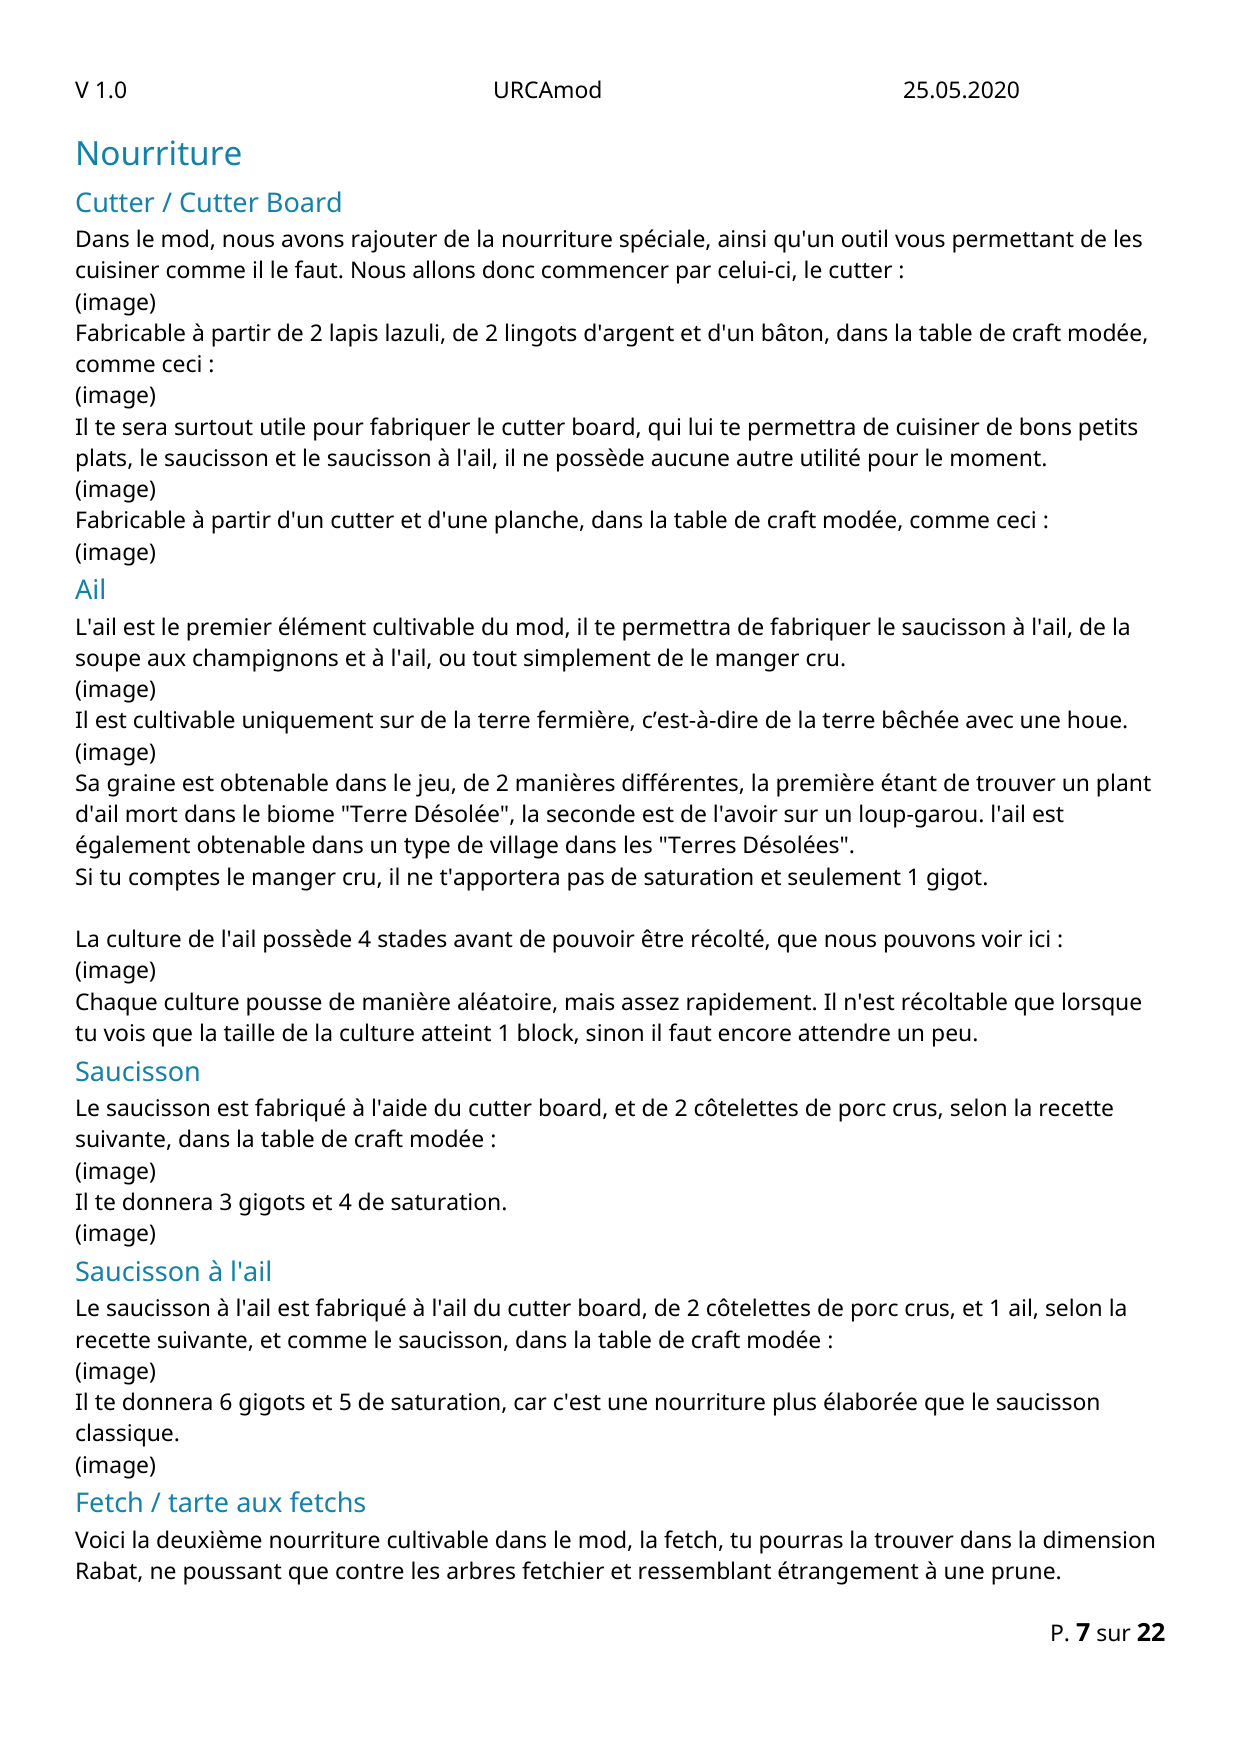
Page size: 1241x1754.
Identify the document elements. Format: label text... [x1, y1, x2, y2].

text Fabricable à partir d'un cutter et d'une planche, dans la table de craft modée, comme ceci : [75, 504, 1165, 535]
text Fabricable à partir de 2 lapis lazuli, de 2 lingots d'argent et d'un bâton, dans la table de craft modée, comme ceci : [75, 317, 1165, 379]
text Il te sera surtout utile pour fabriquer le cutter board, qui lui te permettra de cuisiner de bons petits plats, le saucisson et le saucisson à l'ail, il ne possède aucune autre utilité pour le moment. [75, 410, 1165, 473]
text Il est cultivable uniquement sur de la terre fermière, c’est-à-dire de la terre bêchée avec une houe. [75, 704, 1165, 736]
subtitle Cutter / Cutter Board [75, 183, 1165, 220]
text Il te donnera 3 gigots et 4 de saturation. [75, 1186, 1165, 1217]
text (image) [75, 285, 1165, 317]
subtitle Fetch / tarte aux fetchs [75, 1484, 1165, 1521]
text Voici la deuxième nourriture cultivable dans le mod, la fetch, tu pourras la trouver dans la dimension Rabat, ne poussant que contre les arbres fetchier et ressemblant étrangement à une prune. [75, 1524, 1165, 1586]
text Il te donnera 6 gigots et 5 de saturation, car c'est une nourriture plus élaborée que le saucisson classique. [75, 1386, 1165, 1448]
subtitle Nourriture [75, 130, 1165, 175]
text Chaque culture pousse de manière aléatoire, mais assez rapidement. Il n'est récoltable que lorsque tu vois que la taille de la culture atteint 1 block, sinon il faut encore attendre un peu. [75, 986, 1165, 1048]
subtitle Saucisson [75, 1052, 1165, 1089]
text (image) [75, 736, 1165, 767]
text (image) [75, 379, 1165, 410]
text La culture de l'ail possède 4 stades avant de pouvoir être récolté, que nous pouvons voir ici : [75, 923, 1165, 954]
text (image) [75, 673, 1165, 704]
text Sa graine est obtenable dans le jeu, de 2 manières différentes, la première étant de trouver un plant d'ail mort dans le biome "Terre Désolée", la seconde est de l'avoir sur un loup-garou. l'ail est également obtenable dans un type de village dans les "Terres Désolées". [75, 767, 1165, 861]
text Le saucisson à l'ail est fabriqué à l'ail du cutter board, de 2 côtelettes de porc crus, et 1 ail, selon la recette suivante, et comme le saucisson, dans la table de craft modée : [75, 1292, 1165, 1355]
text (image) [75, 954, 1165, 986]
text (image) [75, 473, 1165, 504]
text (image) [75, 1154, 1165, 1186]
text (image) [75, 535, 1165, 567]
text (image) [75, 1217, 1165, 1248]
text Dans le mod, nous avons rajouter de la nourriture spéciale, ainsi qu'un outil vous permettant de les cuisiner comme il le faut. Nous allons donc commencer par celui-ci, le cutter : [75, 223, 1165, 285]
text Le saucisson est fabriqué à l'aide du cutter board, et de 2 côtelettes de porc crus, selon la recette suivante, dans la table de craft modée : [75, 1092, 1165, 1154]
text L'ail est le premier élément cultivable du mod, il te permettra de fabriquer le saucisson à l'ail, de la soupe aux champignons et à l'ail, ou tout simplement de le manger cru. [75, 611, 1165, 673]
text Si tu comptes le manger cru, il ne t'apportera pas de saturation et seulement 1 gigot. [75, 861, 1165, 892]
text (image) [75, 1448, 1165, 1480]
subtitle Ail [75, 571, 1165, 608]
text (image) [75, 1355, 1165, 1386]
subtitle Saucisson à l'ail [75, 1252, 1165, 1289]
